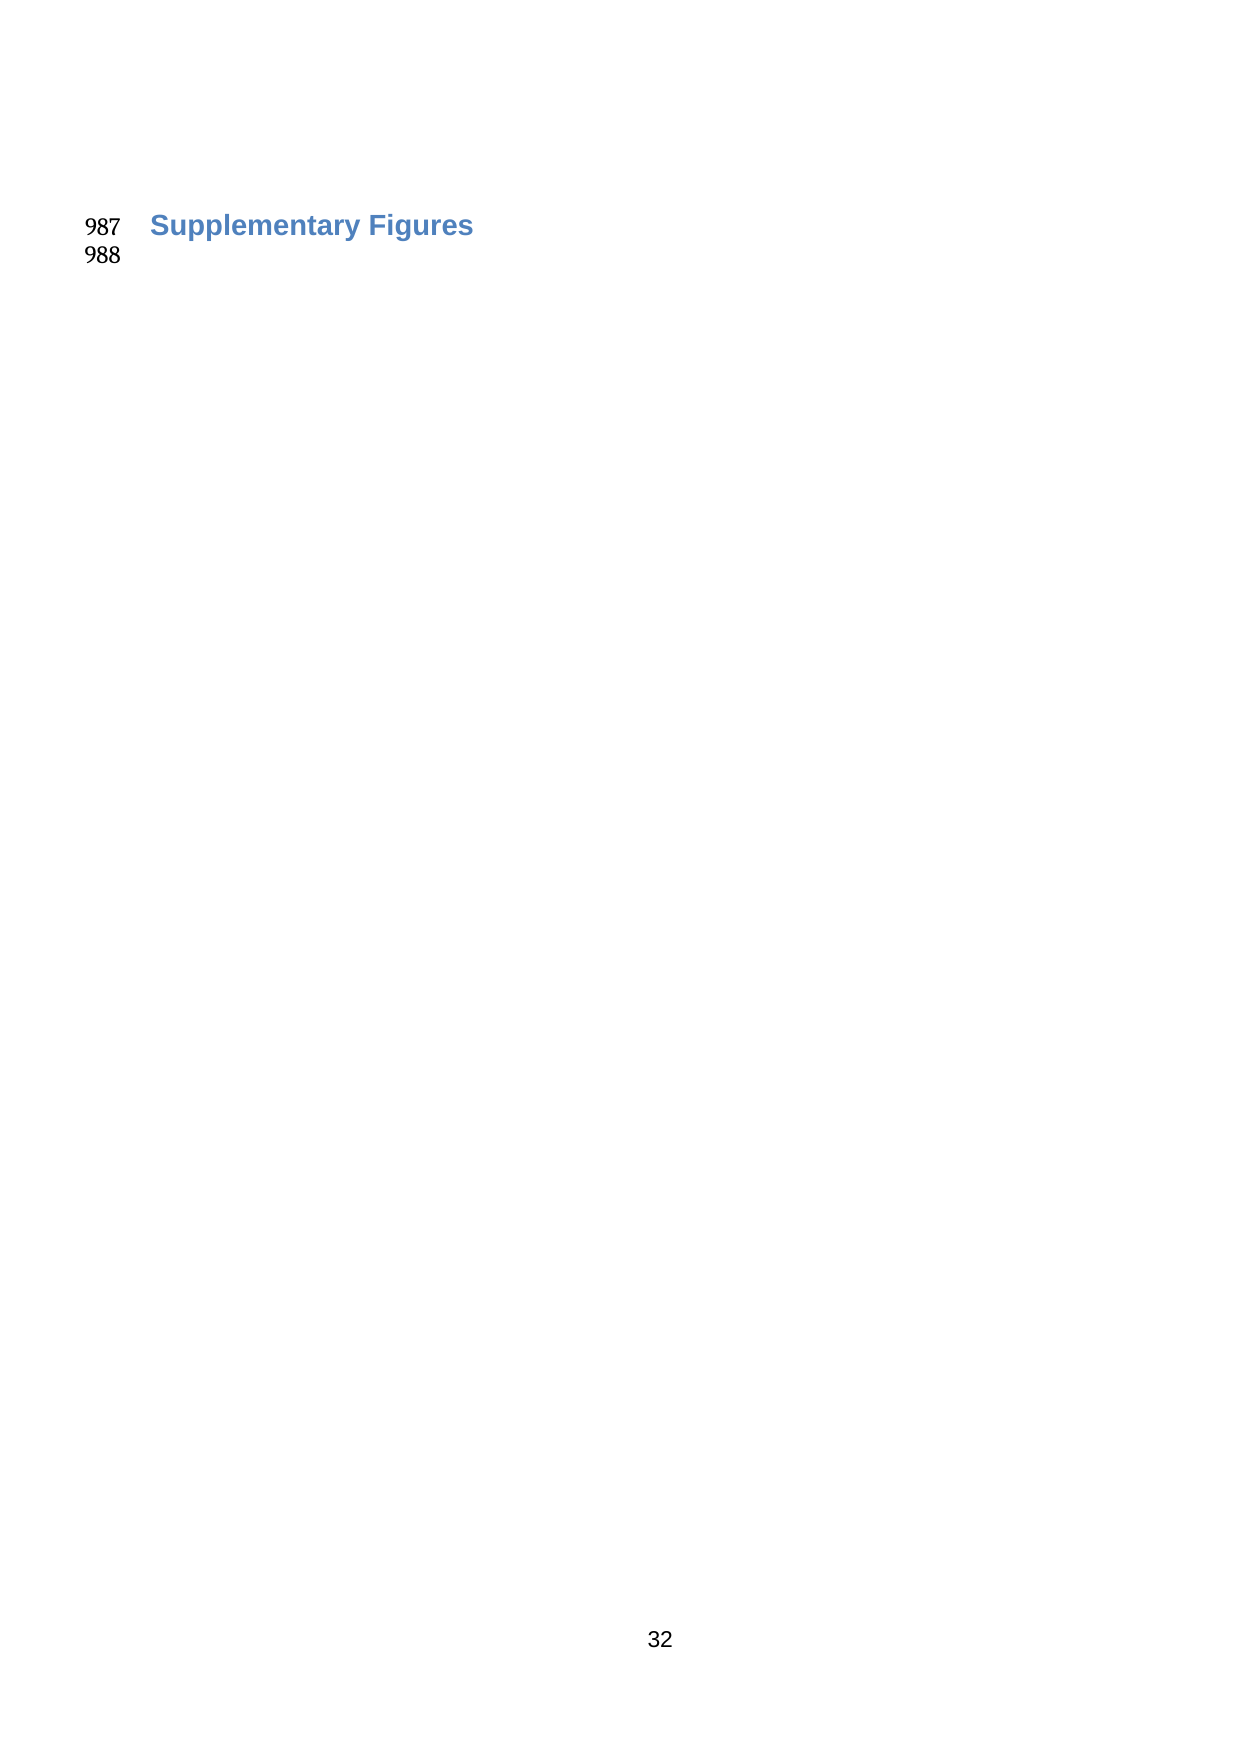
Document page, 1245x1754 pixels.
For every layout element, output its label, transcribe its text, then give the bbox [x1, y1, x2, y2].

subtitle Supplementary Figures [150, 208, 1170, 242]
